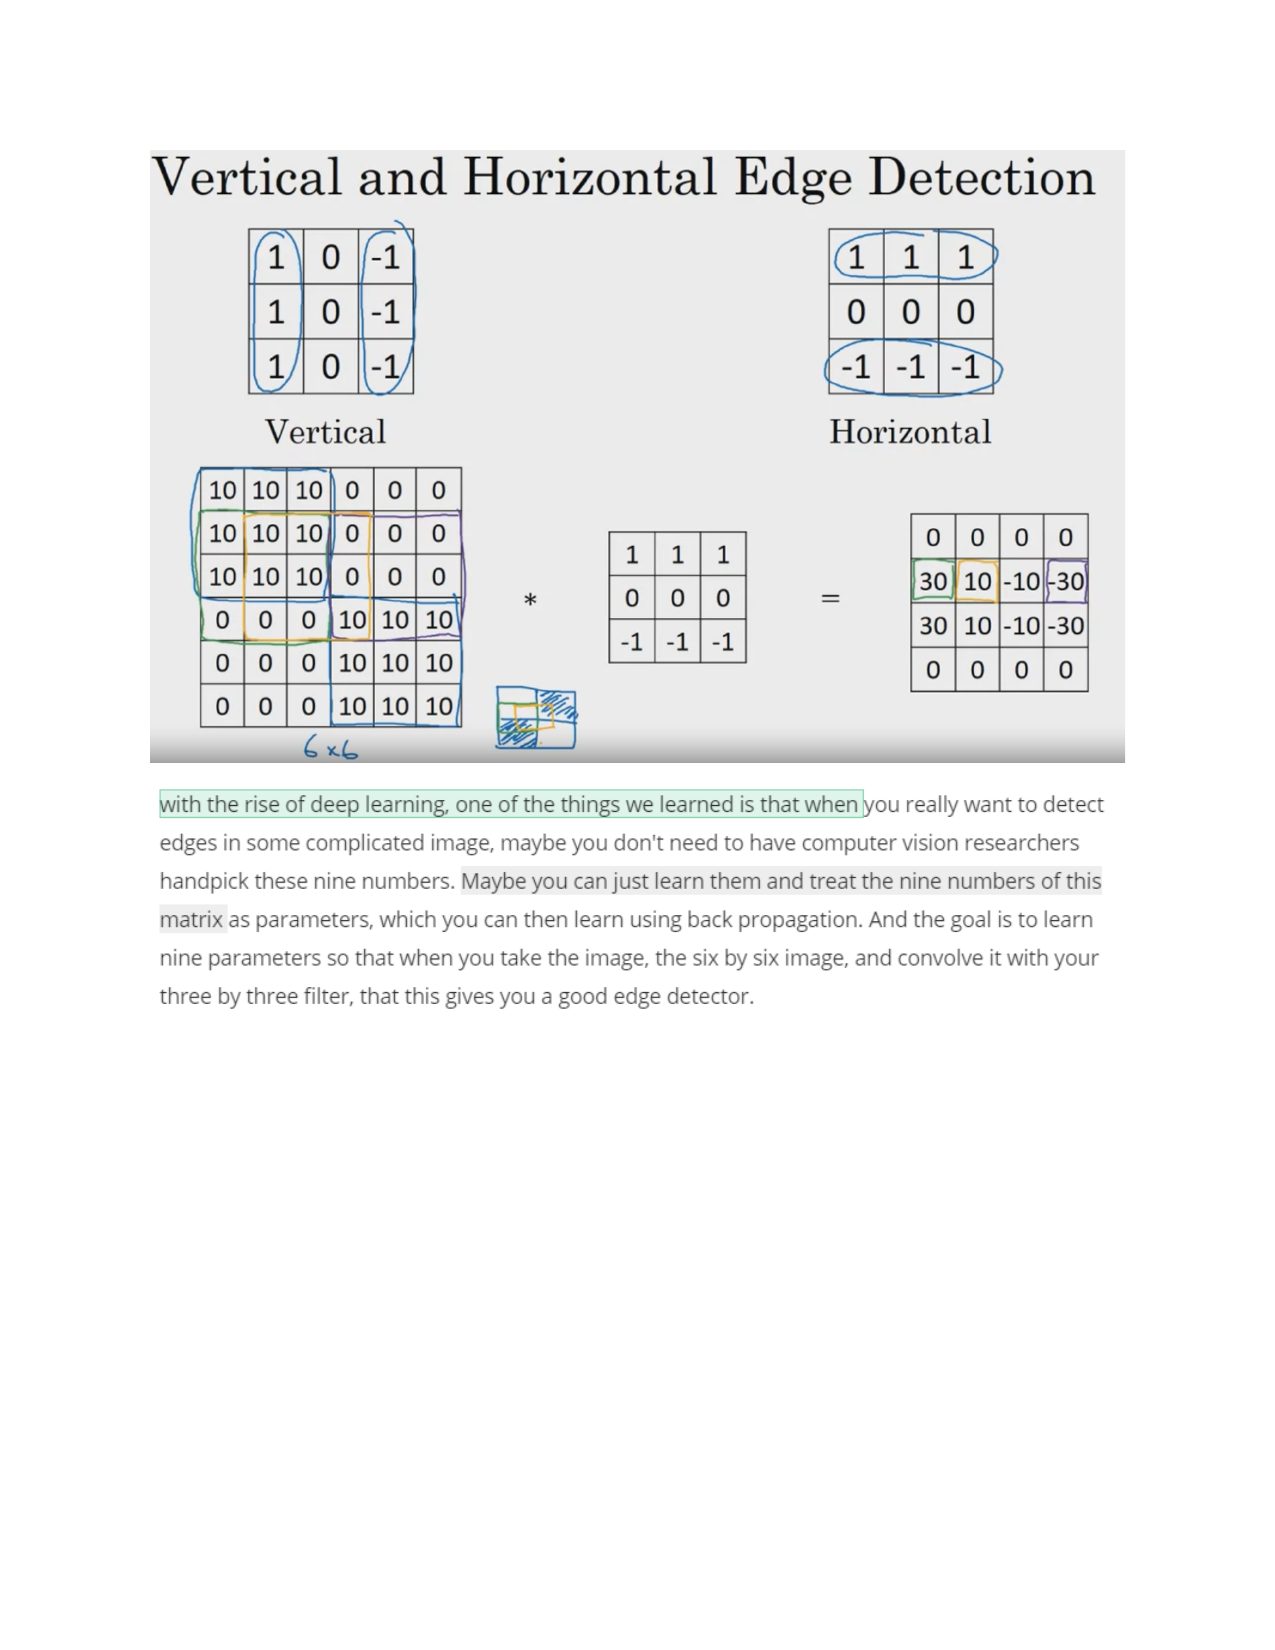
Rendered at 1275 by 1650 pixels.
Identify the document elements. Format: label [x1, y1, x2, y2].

picture [150, 781, 1125, 1028]
picture [150, 150, 1125, 763]
